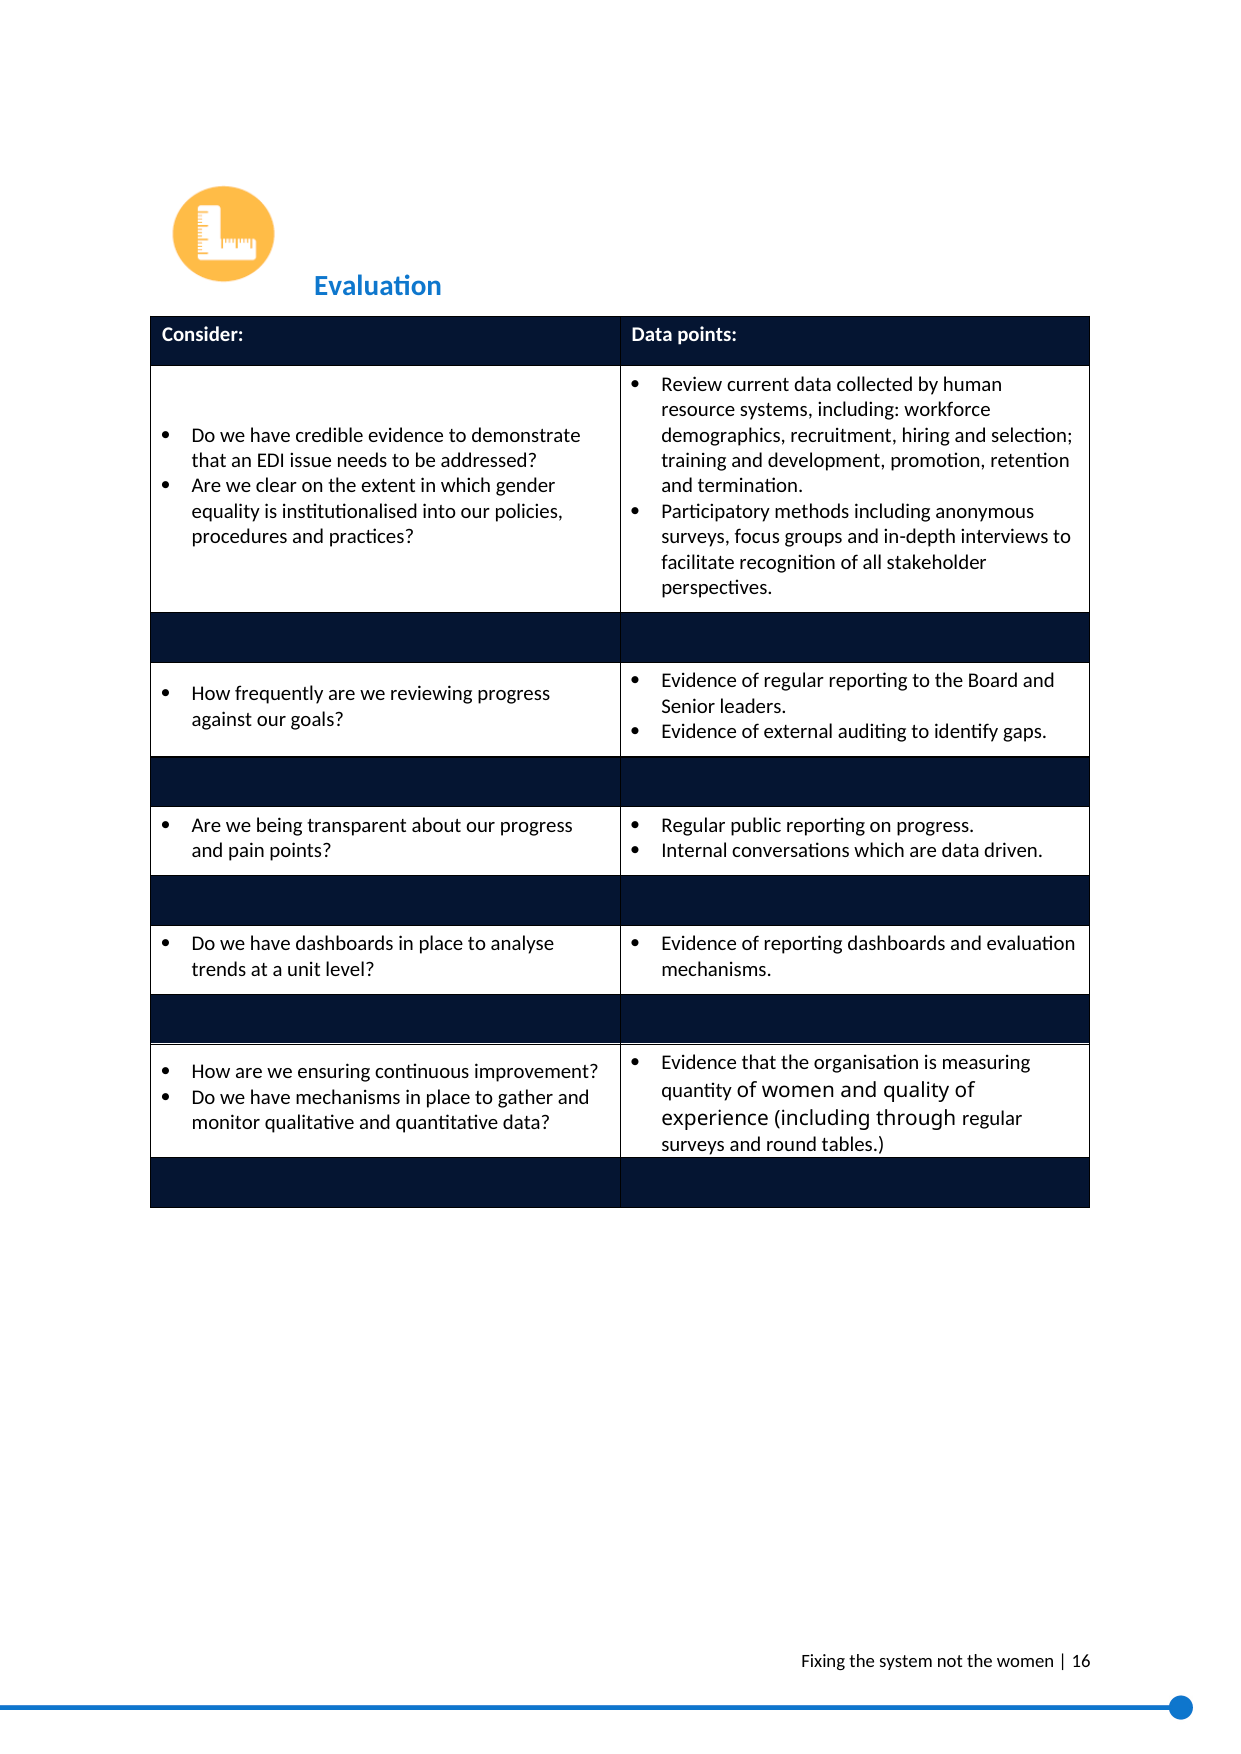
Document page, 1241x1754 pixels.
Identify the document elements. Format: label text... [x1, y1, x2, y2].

table_cell Do we have dashboards in place to analyse trends at a unit level? [151, 926, 620, 994]
table_header [150, 177, 303, 316]
table_cell [151, 613, 620, 662]
table_cell Evidence of reporting dashboards and evaluation mechanisms. [621, 926, 1089, 994]
table_header Evaluation [303, 177, 453, 316]
table_cell [151, 876, 620, 925]
picture [0, 1683, 1241, 1754]
picture [161, 177, 282, 297]
table_header Data points: [621, 317, 1089, 365]
table_cell [621, 1158, 1089, 1207]
table_cell [151, 1158, 620, 1207]
table_cell [621, 995, 1089, 1043]
table_cell [151, 758, 620, 806]
table_cell Evidence of regular reporting to the Board and Senior leaders. Evidence of external auditing to identify gaps. [621, 663, 1089, 756]
table_cell Do we have credible evidence to demonstrate that an EDI issue needs to be addressed? Are we clear on the extent in which gender equality is institutionalised into our policies, procedures and practices? [151, 366, 620, 612]
table_cell How are we ensuring continuous improvement? Do we have mechanisms in place to gather and monitor qualitative and quantitative data? [151, 1045, 620, 1157]
table_cell Review current data collected by human resource systems, including: workforce demographics, recruitment, hiring and selection; training and development, promotion, retention and termination. Participatory methods including anonymous surveys, focus groups and in-depth interviews to facilitate recognition of all stakeholder perspectives. [621, 366, 1089, 612]
table_cell Are we being transparent about our progress and pain points? [151, 807, 620, 875]
table_header Consider: [151, 317, 620, 365]
table_cell [621, 876, 1089, 925]
table_cell Regular public reporting on progress. Internal conversations which are data driven. [621, 807, 1089, 875]
table_cell How frequently are we reviewing progress against our goals? [151, 663, 620, 756]
table_cell Evidence that the organisation is measuring quantity of women and quality of experience (including through regular surveys and round tables.) [621, 1045, 1089, 1157]
table_cell [621, 613, 1089, 662]
table_cell [151, 995, 620, 1043]
table_cell [621, 758, 1089, 806]
